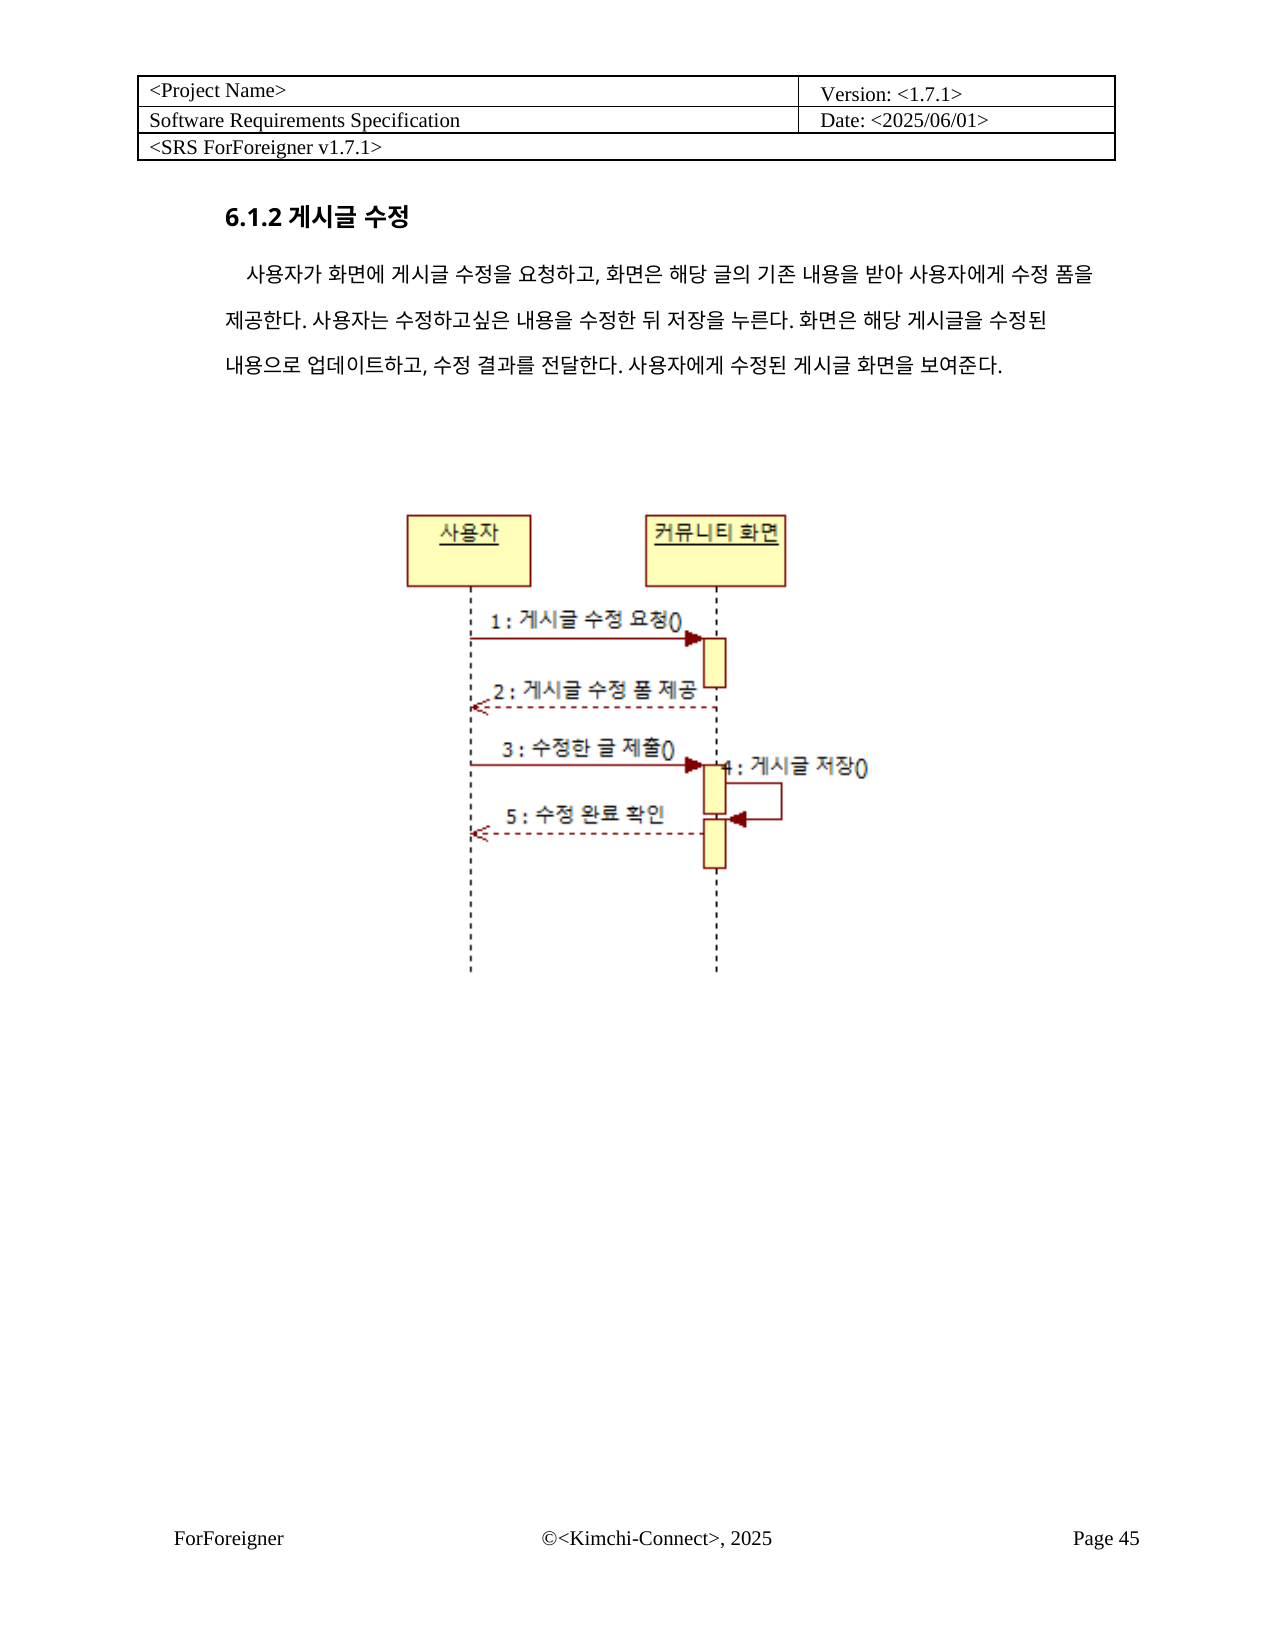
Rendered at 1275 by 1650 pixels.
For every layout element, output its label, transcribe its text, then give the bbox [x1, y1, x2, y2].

text 사용자가 화면에 게시글 수정을 요청하고, 화면은 해당 글의 기존 내용을 받아 사용자에게 수정 폼을 제공한다. 사용자는 수정하고싶은 내용을 수정한 뒤 저장을 누른다. 화면은 해당 게시글을 수정된 내용으로 업데이트하고, 수정 결과를 전달한다. 사용자에게 수정된 게시글 화면을 보여준다. [225, 258, 1125, 380]
subtitle 6.1.2 게시글 수정 [150, 198, 1125, 234]
picture [371, 480, 904, 1014]
